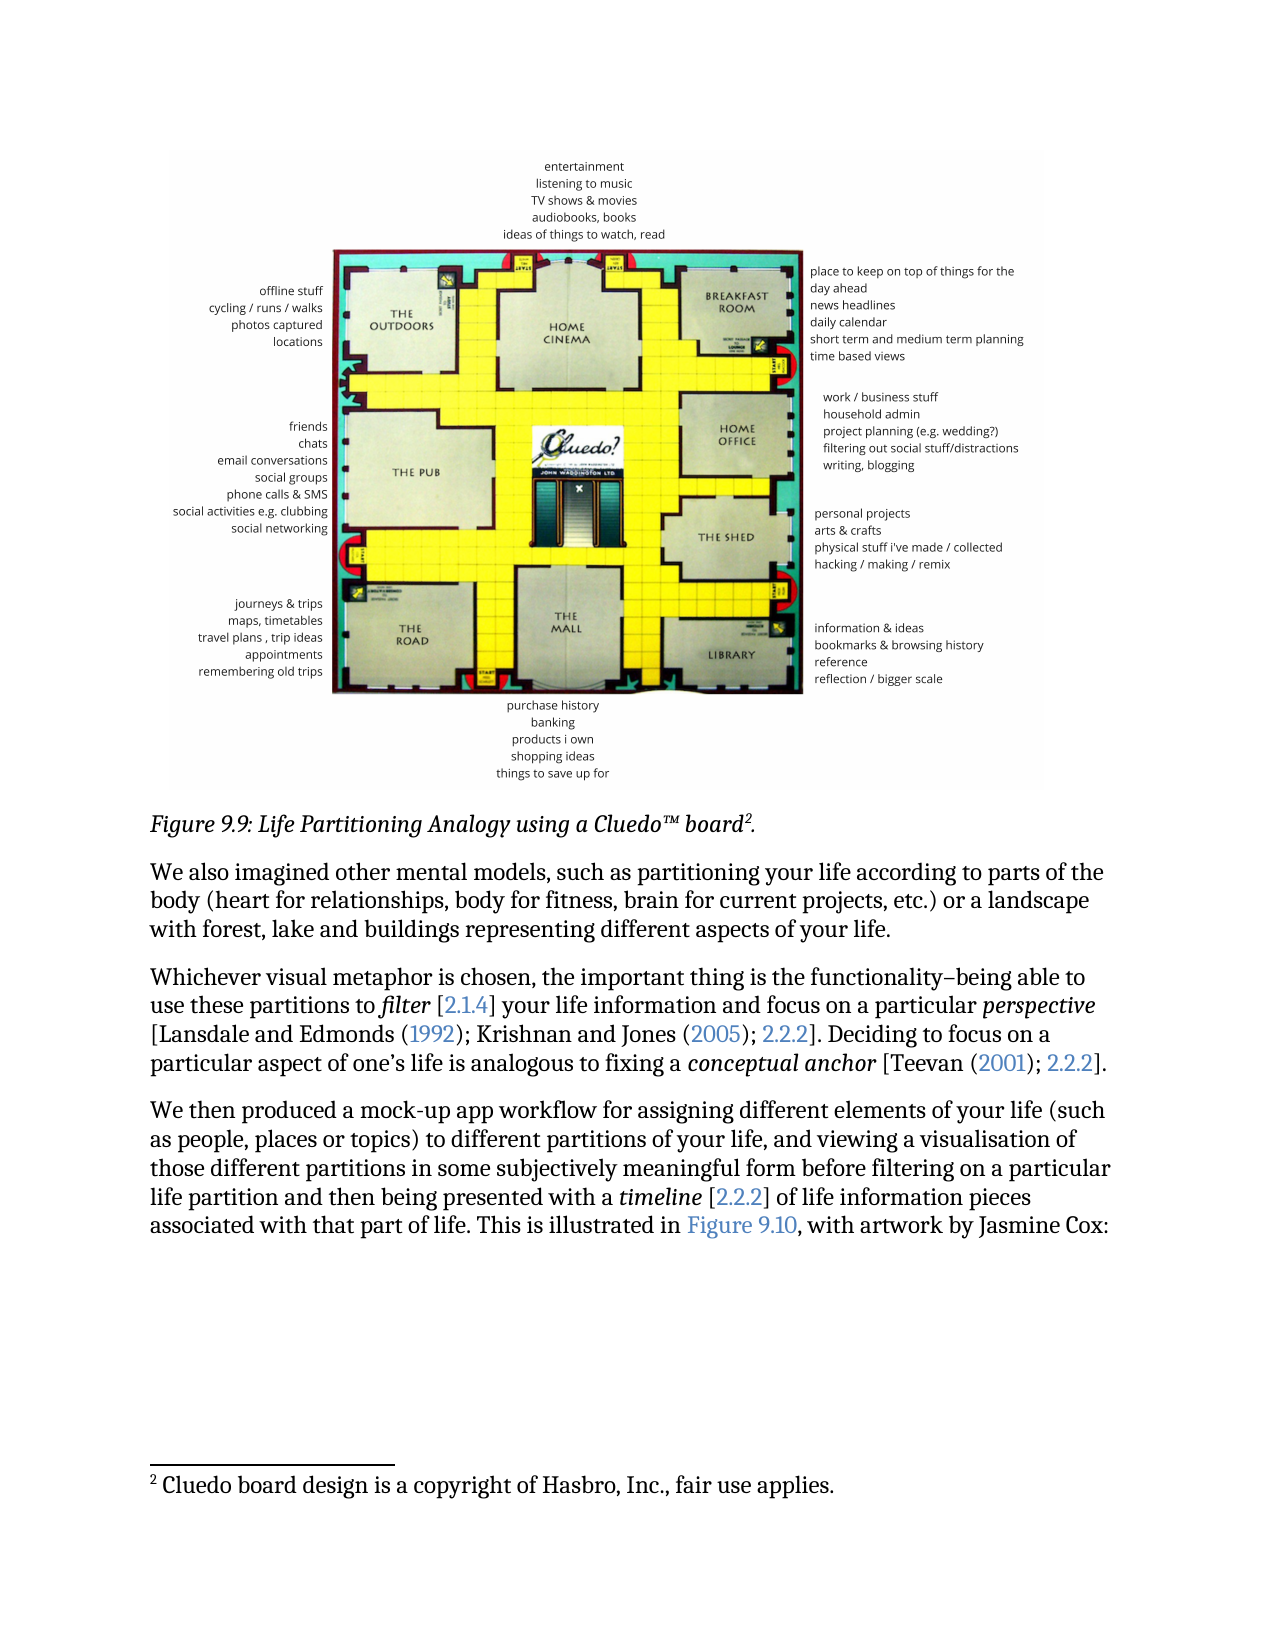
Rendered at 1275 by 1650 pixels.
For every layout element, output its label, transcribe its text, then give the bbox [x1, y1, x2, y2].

text Figure 9.9: Life Partitioning Analogy using a Cluedo™ board. [150, 810, 1125, 839]
text We then produced a mock-up app workflow for assigning different elements of your life (such as people, places or topics) to different partitions of your life, and viewing a visualisation of those different partitions in some subjectively meaningful form before filtering on a particular life partition and then being presented with a timeline [2.2.2] of life information pieces associated with that part of life. This is illustrated in Figure 9.10, with artwork by Jasmine Cox: [150, 1096, 1125, 1240]
picture [168, 150, 1044, 790]
text We also imagined other mental models, such as partitioning your life according to parts of the body (heart for relationships, body for fitness, brain for current projects, etc.) or a landscape with forest, lake and buildings representing different aspects of your life. [150, 858, 1125, 944]
text Whichever visual metaphor is chosen, the important thing is the functionality–being able to use these partitions to filter [2.1.4] your life information and focus on a particular perspective [Lansdale and Edmonds (1992); Krishnan and Jones (2005); 2.2.2]. Deciding to focus on a particular aspect of one’s life is analogous to fixing a conceptual anchor [Teevan (2001); 2.2.2]. [150, 963, 1125, 1078]
